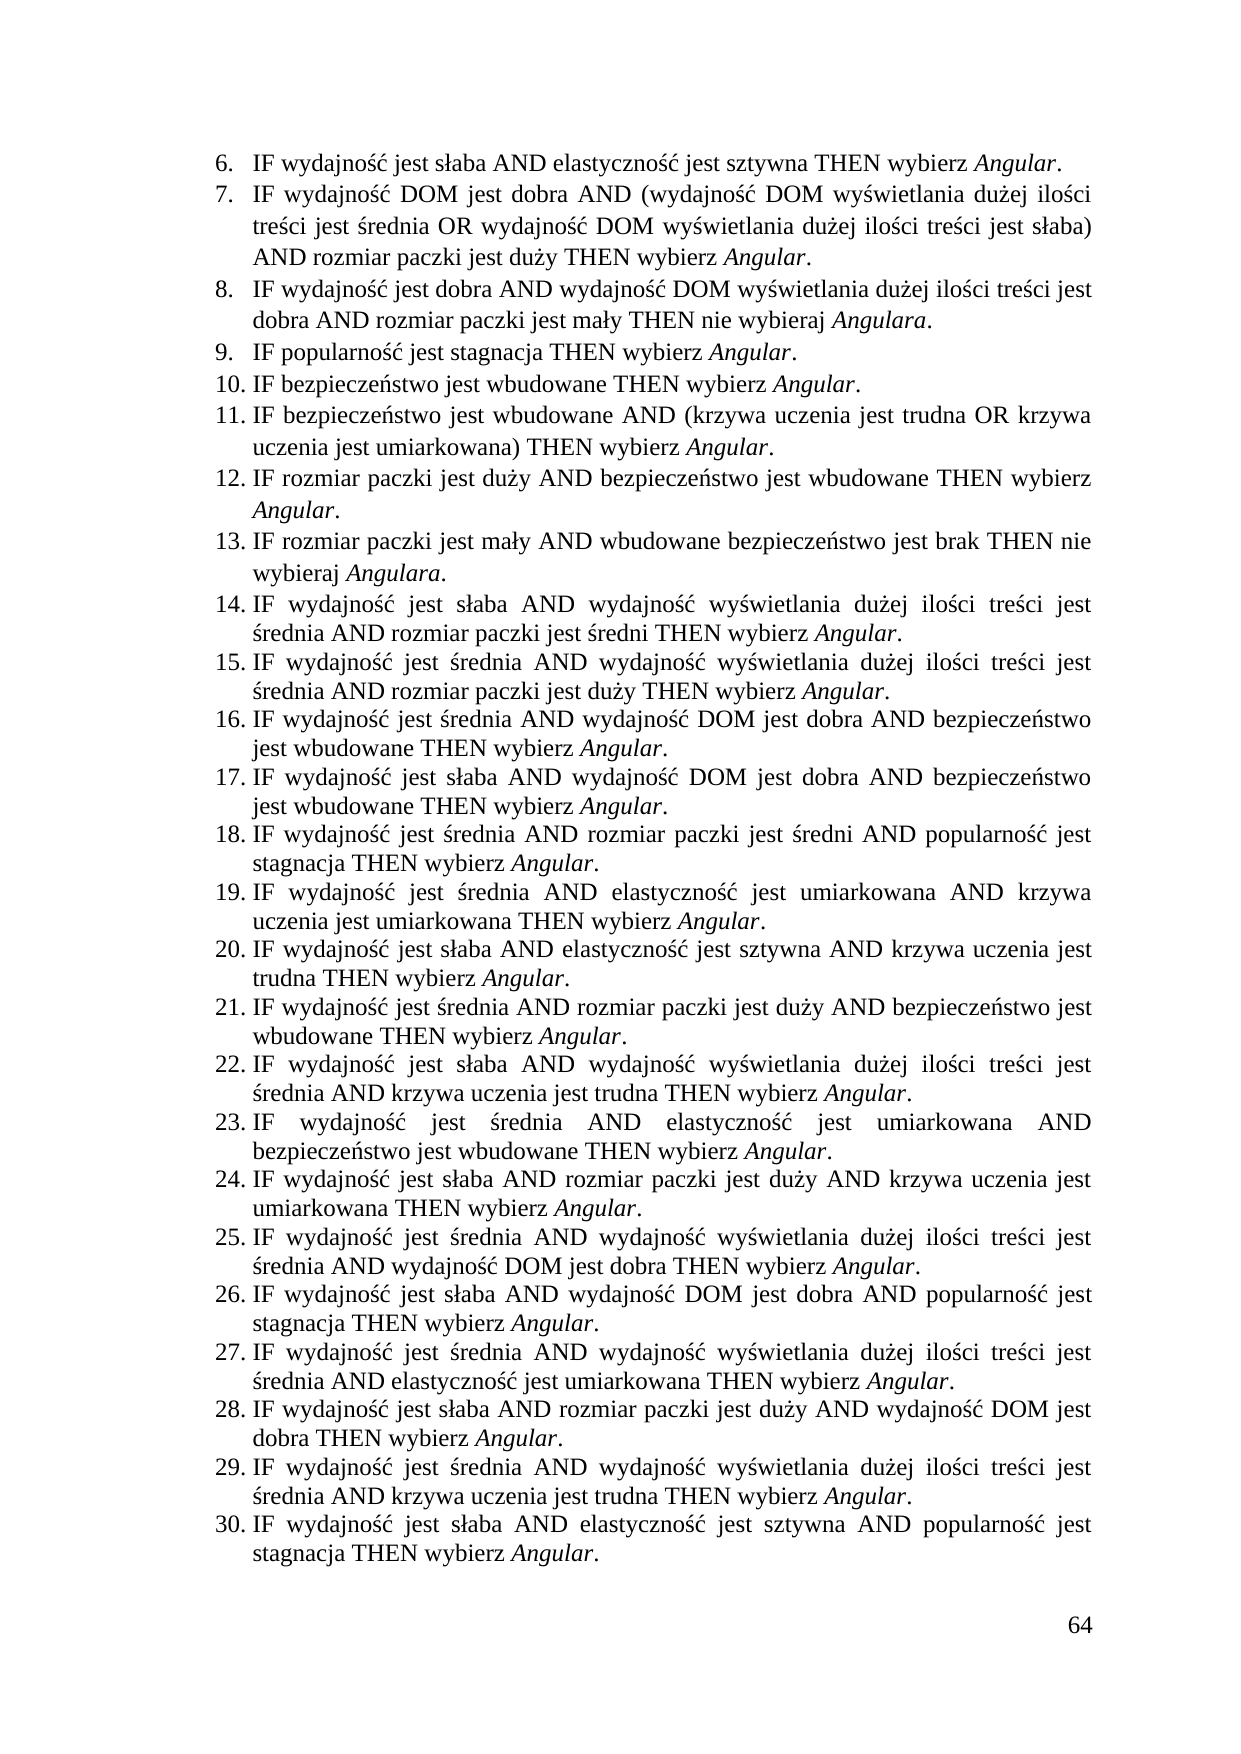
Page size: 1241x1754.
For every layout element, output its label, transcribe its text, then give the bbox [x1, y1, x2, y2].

list IF wydajność jest średnia AND wydajność wyświetlania dużej ilości treści jest średnia AND elastyczność jest umiarkowana THEN wybierz Angular. [215, 1337, 1092, 1394]
list IF wydajność jest średnia AND wydajność DOM jest dobra AND bezpieczeństwo jest wbudowane THEN wybierz Angular. [215, 704, 1092, 762]
list IF wydajność jest słaba AND wydajność DOM jest dobra AND popularność jest stagnacja THEN wybierz Angular. [215, 1279, 1092, 1337]
list IF wydajność jest średnia AND wydajność wyświetlania dużej ilości treści jest średnia AND krzywa uczenia jest trudna THEN wybierz Angular. [215, 1452, 1092, 1509]
list IF wydajność jest średnia AND rozmiar paczki jest średni AND popularność jest stagnacja THEN wybierz Angular. [215, 819, 1092, 877]
list IF wydajność jest słaba AND wydajność DOM jest dobra AND bezpieczeństwo jest wbudowane THEN wybierz Angular. [215, 762, 1092, 819]
list IF popularność jest stagnacja THEN wybierz Angular. [215, 337, 1092, 366]
list IF wydajność jest średnia AND elastyczność jest umiarkowana AND bezpieczeństwo jest wbudowane THEN wybierz Angular. [215, 1107, 1092, 1164]
list IF wydajność jest słaba AND wydajność wyświetlania dużej ilości treści jest średnia AND krzywa uczenia jest trudna THEN wybierz Angular. [215, 1049, 1092, 1107]
list IF wydajność jest słaba AND rozmiar paczki jest duży AND wydajność DOM jest dobra THEN wybierz Angular. [215, 1394, 1092, 1452]
list IF wydajność jest średnia AND wydajność wyświetlania dużej ilości treści jest średnia AND rozmiar paczki jest duży THEN wybierz Angular. [215, 647, 1092, 704]
list IF wydajność jest dobra AND wydajność DOM wyświetlania dużej ilości treści jest dobra AND rozmiar paczki jest mały THEN nie wybieraj Angulara. [215, 274, 1092, 334]
list IF wydajność jest średnia AND rozmiar paczki jest duży AND bezpieczeństwo jest wbudowane THEN wybierz Angular. [215, 992, 1092, 1049]
list IF wydajność DOM jest dobra AND (wydajność DOM wyświetlania dużej ilości treści jest średnia OR wydajność DOM wyświetlania dużej ilości treści jest słaba) AND rozmiar paczki jest duży THEN wybierz Angular. [215, 179, 1092, 271]
list IF rozmiar paczki jest mały AND wbudowane bezpieczeństwo jest brak THEN nie wybieraj Angulara. [215, 526, 1092, 587]
list IF rozmiar paczki jest duży AND bezpieczeństwo jest wbudowane THEN wybierz Angular. [215, 463, 1092, 524]
list IF wydajność jest słaba AND rozmiar paczki jest duży AND krzywa uczenia jest umiarkowana THEN wybierz Angular. [215, 1164, 1092, 1222]
list IF wydajność jest słaba AND elastyczność jest sztywna AND krzywa uczenia jest trudna THEN wybierz Angular. [215, 934, 1092, 992]
list IF wydajność jest średnia AND elastyczność jest umiarkowana AND krzywa uczenia jest umiarkowana THEN wybierz Angular. [215, 877, 1092, 934]
list IF wydajność jest słaba AND elastyczność jest sztywna THEN wybierz Angular. [215, 148, 1092, 176]
list IF bezpieczeństwo jest wbudowane THEN wybierz Angular. [215, 369, 1092, 397]
list IF wydajność jest średnia AND wydajność wyświetlania dużej ilości treści jest średnia AND wydajność DOM jest dobra THEN wybierz Angular. [215, 1222, 1092, 1279]
list IF wydajność jest słaba AND elastyczność jest sztywna AND popularność jest stagnacja THEN wybierz Angular. [215, 1509, 1092, 1567]
list IF wydajność jest słaba AND wydajność wyświetlania dużej ilości treści jest średnia AND rozmiar paczki jest średni THEN wybierz Angular. [215, 589, 1092, 647]
list IF bezpieczeństwo jest wbudowane AND (krzywa uczenia jest trudna OR krzywa uczenia jest umiarkowana) THEN wybierz Angular. [215, 400, 1092, 461]
